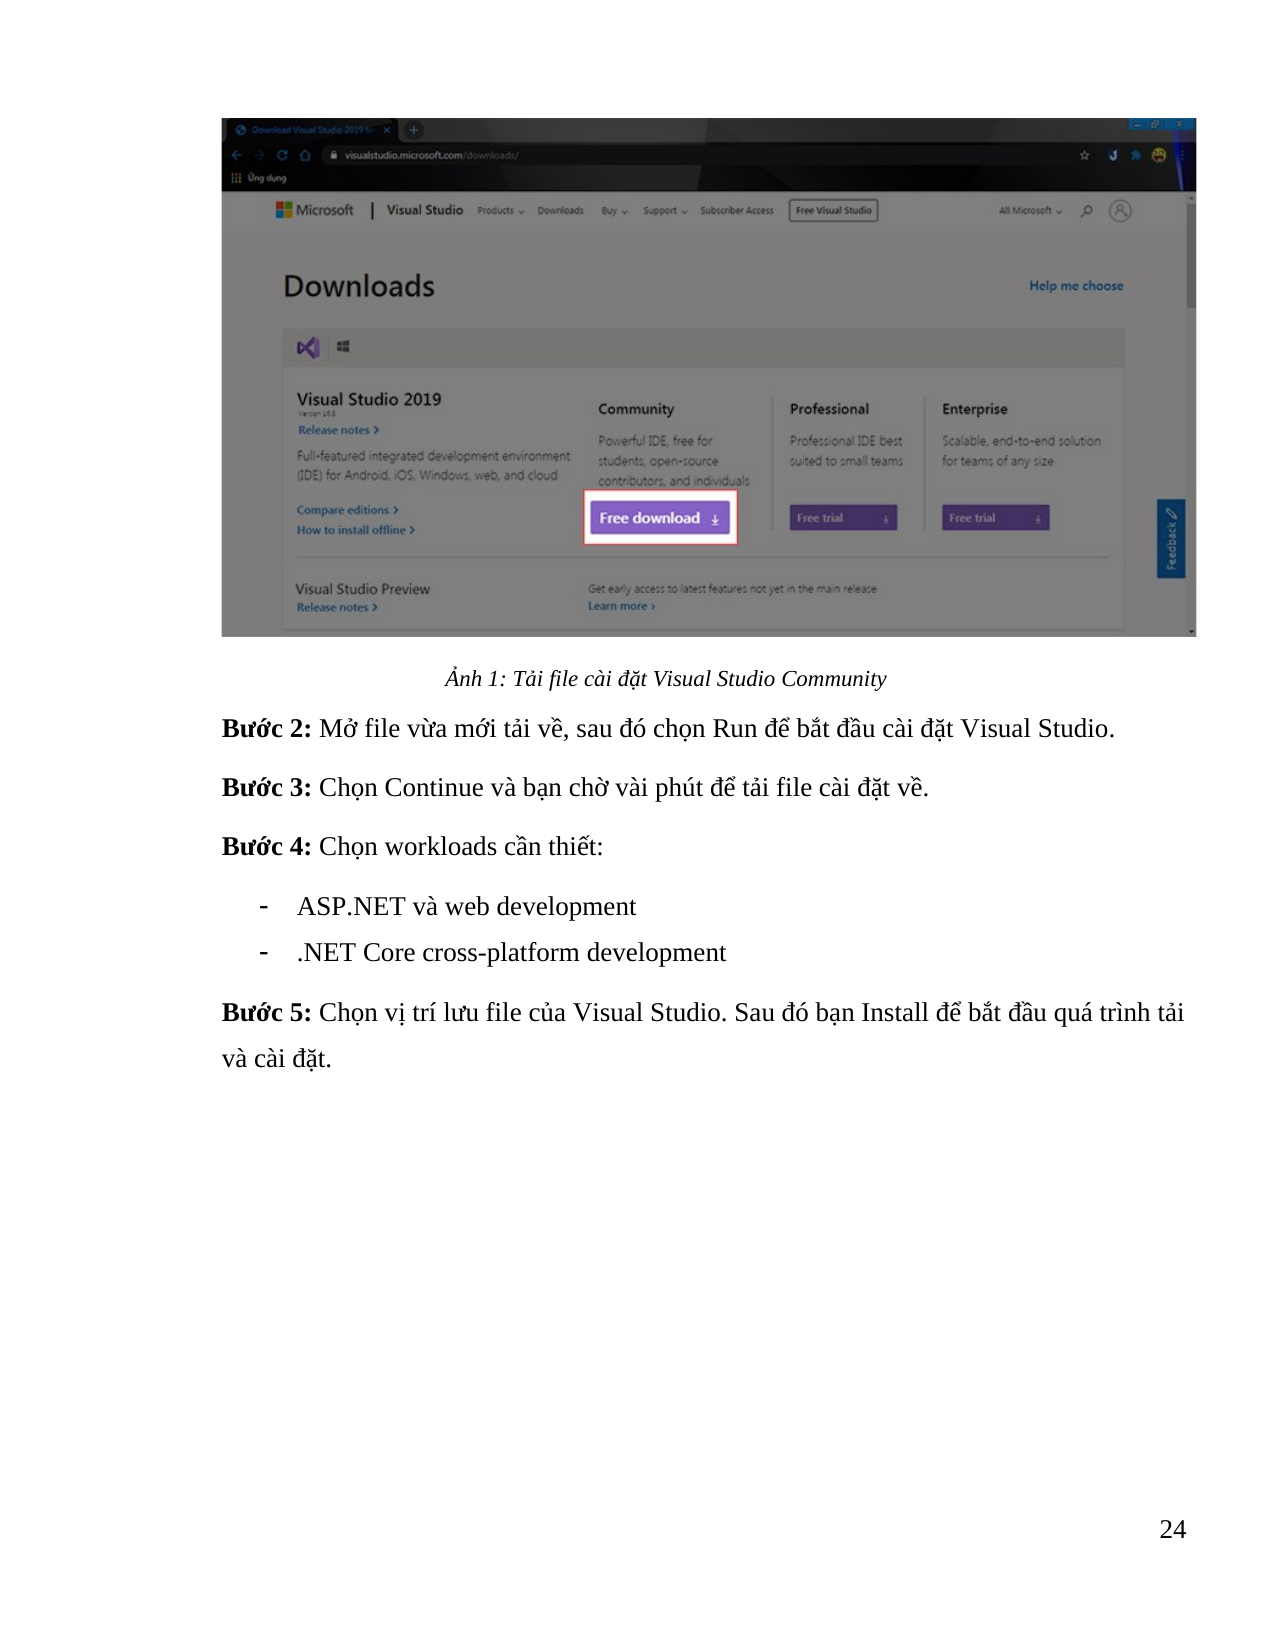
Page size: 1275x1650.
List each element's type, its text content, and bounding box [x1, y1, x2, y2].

list .NET Core cross-platform development [259, 936, 1186, 968]
text Bước 5: Chọn vị trí lưu file của Visual Studio. Sau đó bạn Install để bắt đầu quá trình tải và cài đặt. [222, 996, 1186, 1074]
text Ảnh : Tải file cài đặt Visual Studio Community [148, 665, 1186, 691]
text Bước 2: Mở file vừa mới tải về, sau đó chọn Run để bắt đầu cài đặt Visual Studio. [222, 712, 1186, 743]
list ASP.NET và web development [259, 889, 1186, 921]
text Bước 3: Chọn Continue và bạn chờ vài phút để tải file cài đặt về. [222, 771, 1186, 802]
picture [221, 118, 1197, 637]
text Bước 4: Chọn workloads cần thiết: [222, 830, 1186, 862]
